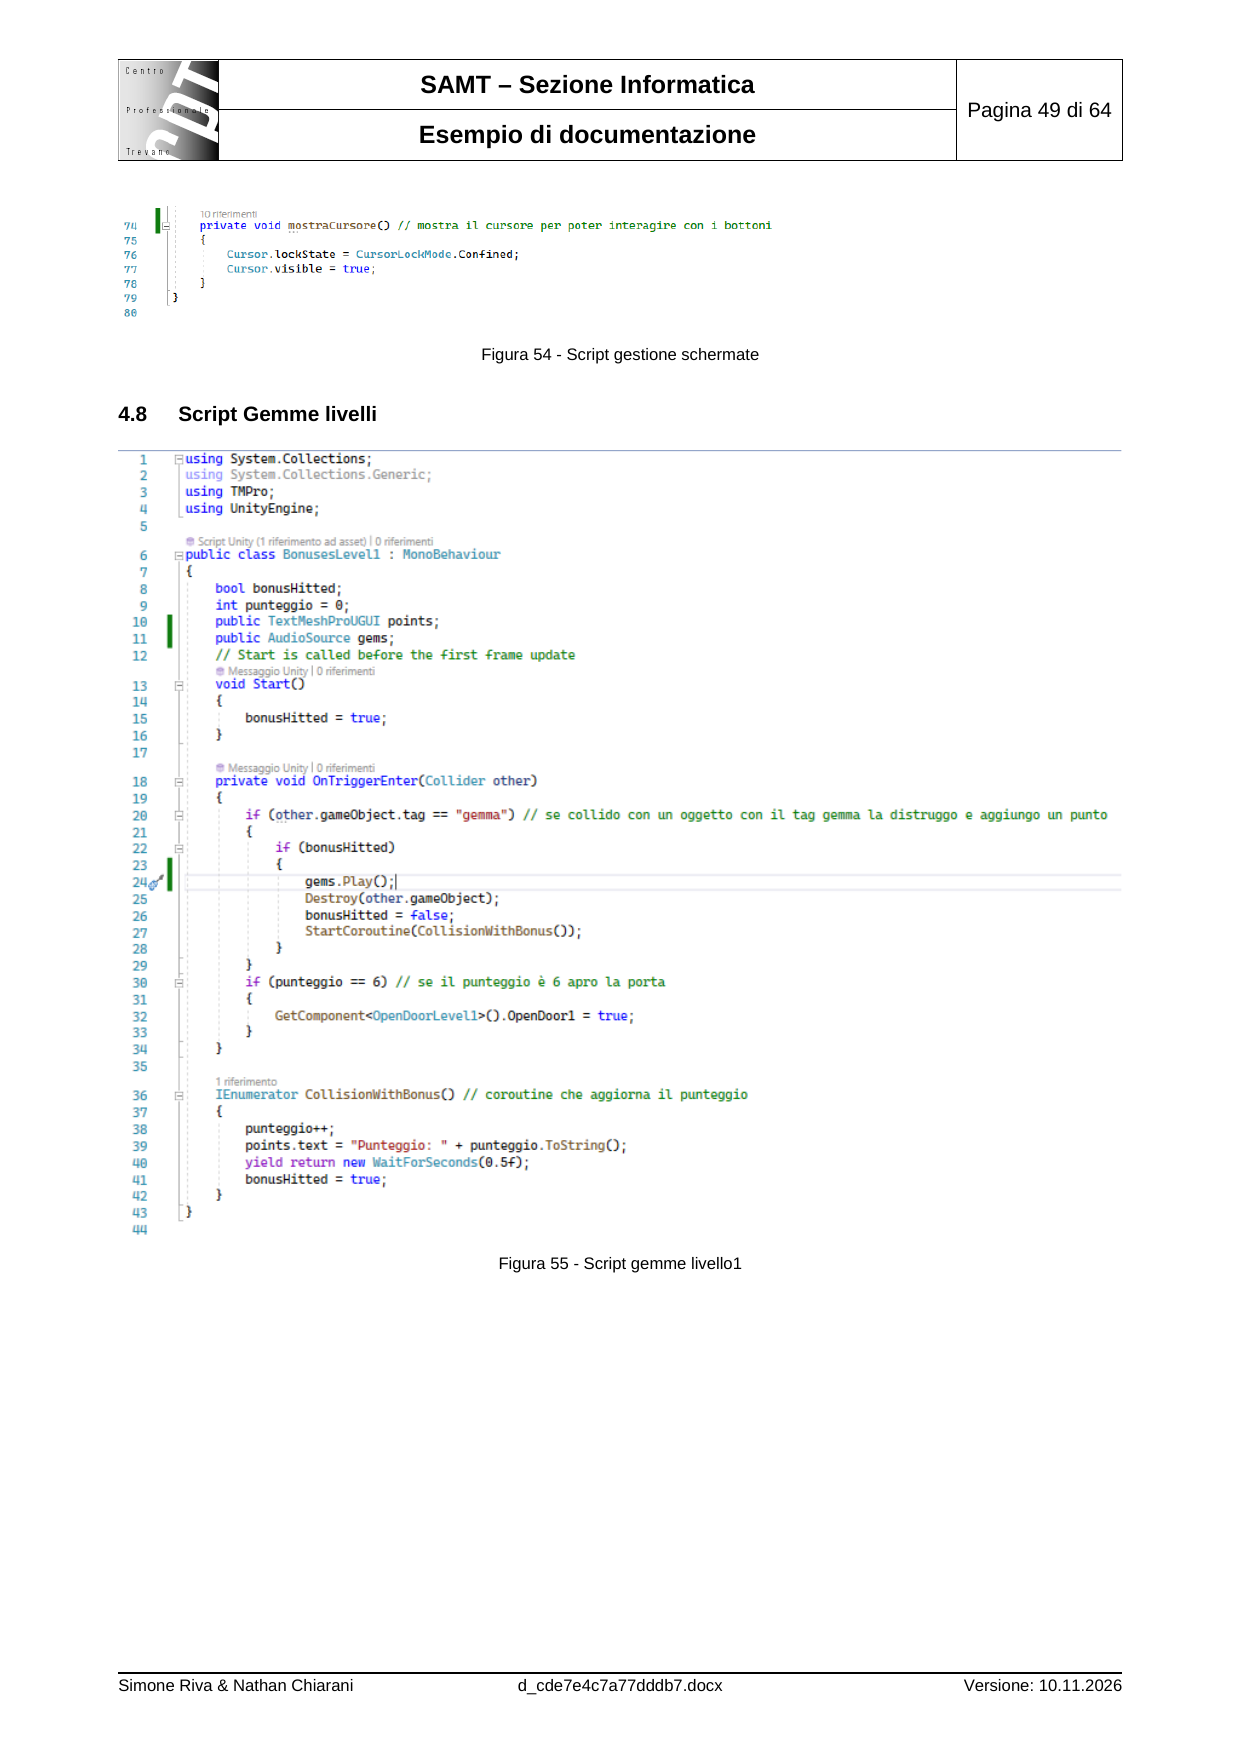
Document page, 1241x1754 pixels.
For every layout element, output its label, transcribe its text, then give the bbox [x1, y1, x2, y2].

picture [118, 60, 219, 160]
picture [118, 206, 783, 333]
subtitle Script Gemme livelli [118, 401, 1122, 425]
picture [118, 450, 1122, 1242]
